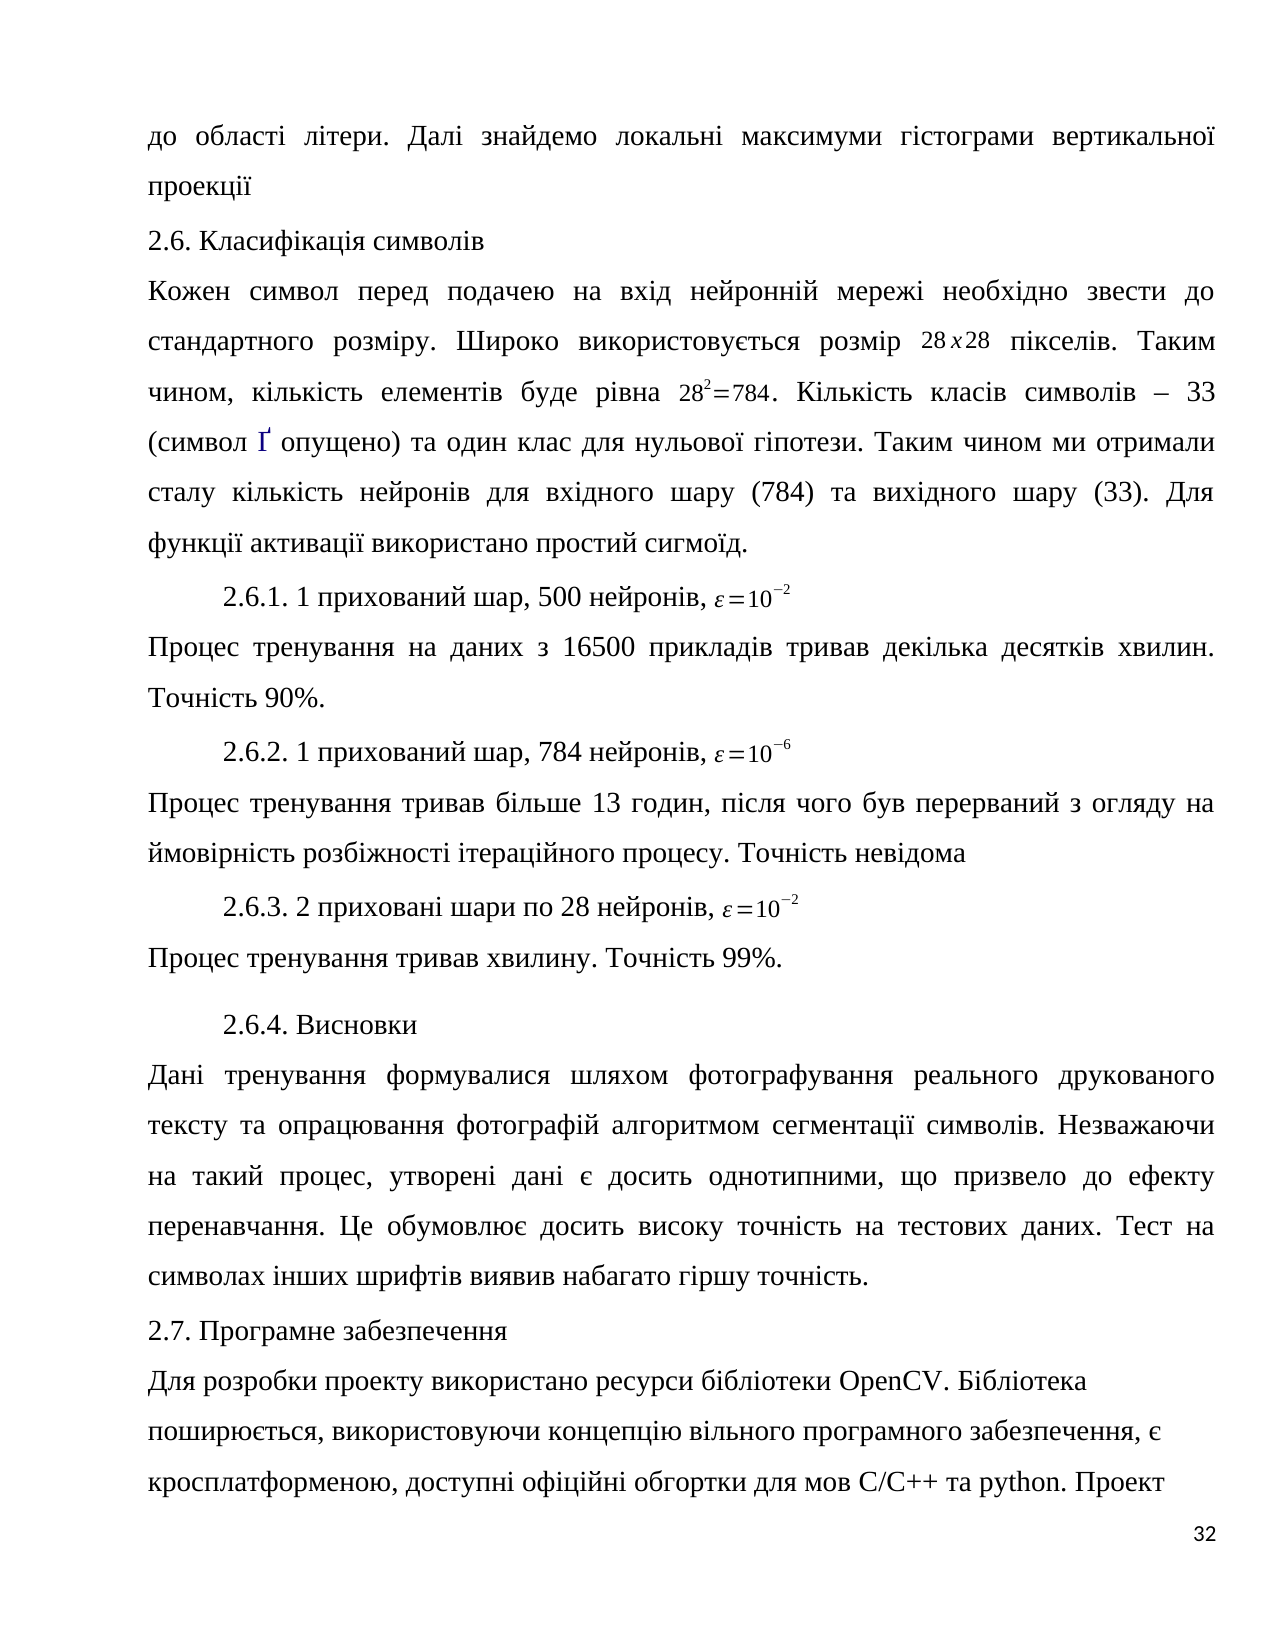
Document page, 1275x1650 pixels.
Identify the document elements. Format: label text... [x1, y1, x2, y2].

subtitle 2.6.1. 1 прихований шар, 500 нейронів, [223, 579, 1216, 613]
text Кожен символ перед подачею на вхід нейронній мережі необхідно звести до стандартного розміру. Широко використовується розмір пікселів. Таким чином, кількість елементів буде рівна . Кількість класів символів – 33 (символ Ґ опущено) та один клас для нульової гіпотези. Таким чином ми отримали сталу кількість нейронів для вхідного шару (784) та вихідного шару (33). Для функції активації використано простий сигмоїд. [148, 273, 1216, 558]
subtitle 2.6.3. 2 приховані шари по 28 нейронів, [223, 889, 1216, 923]
text Процес тренування тривав хвилину. Точність 99%. [148, 940, 1216, 973]
text Дані тренування формувалися шляхом фотографування реального друкованого тексту та опрацювання фотографій алгоритмом сегментації символів. Незважаючи на такий процес, утворені дані є досить однотипними, що призвело до ефекту перенавчання. Це обумовлює досить високу точність на тестових даних. Тест на символах інших шрифтів виявив набагато гіршу точність. [148, 1057, 1216, 1292]
subtitle 2.6. Класифікація символів [148, 223, 1216, 256]
subtitle 2.7. Програмне забезпечення [148, 1313, 1216, 1346]
subtitle 2.6.2. 1 прихований шар, 784 нейронів, [223, 734, 1216, 768]
text Процес тренування на даних з 16500 прикладів тривав декілька десятків хвилин. Точність 90%. [148, 629, 1216, 713]
subtitle 2.6.4. Висновки [223, 1007, 1216, 1040]
text Процес тренування тривав більше 13 годин, після чого був перерваний з огляду на ймовірність розбіжності ітераційного процесу. Точність невідома [148, 785, 1216, 868]
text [148, 1363, 1216, 1497]
